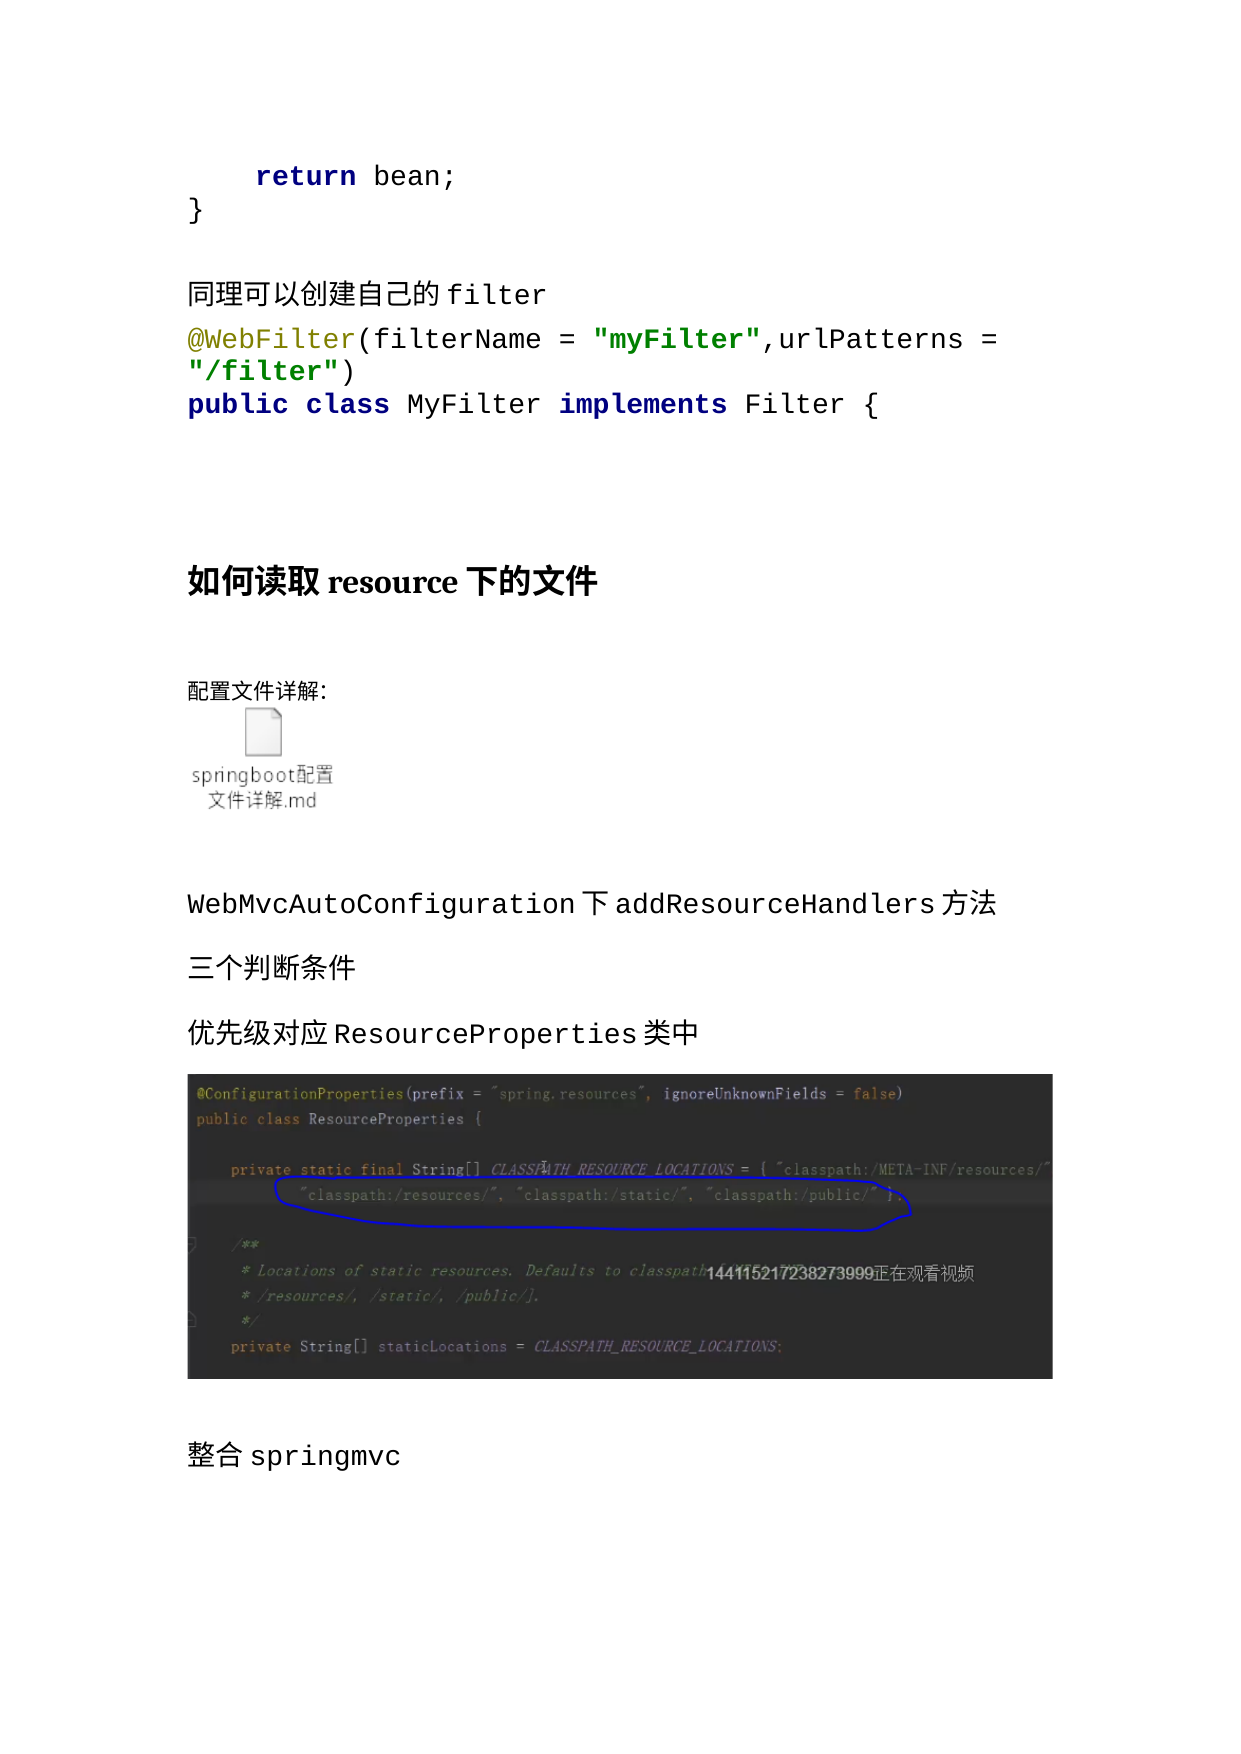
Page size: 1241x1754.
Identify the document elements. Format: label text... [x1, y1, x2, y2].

text 整合springmvc [187, 1421, 1053, 1486]
text 三个判断条件 [187, 934, 1053, 999]
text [187, 162, 1053, 227]
text @WebFilter(filterName = "myFilter",urlPatterns = "/filter") public class MyFilter implements Filter { [187, 324, 1053, 422]
text 同理可以创建自己的filter [187, 259, 1053, 324]
subtitle 如何读取resource下的文件 [187, 547, 1053, 612]
picture [187, 1074, 1053, 1379]
text WebMvcAutoConfiguration下addResourceHandlers方法 [187, 869, 1053, 934]
text 配置文件详解： [187, 674, 1053, 706]
text 优先级对应ResourceProperties类中 [187, 999, 1053, 1064]
